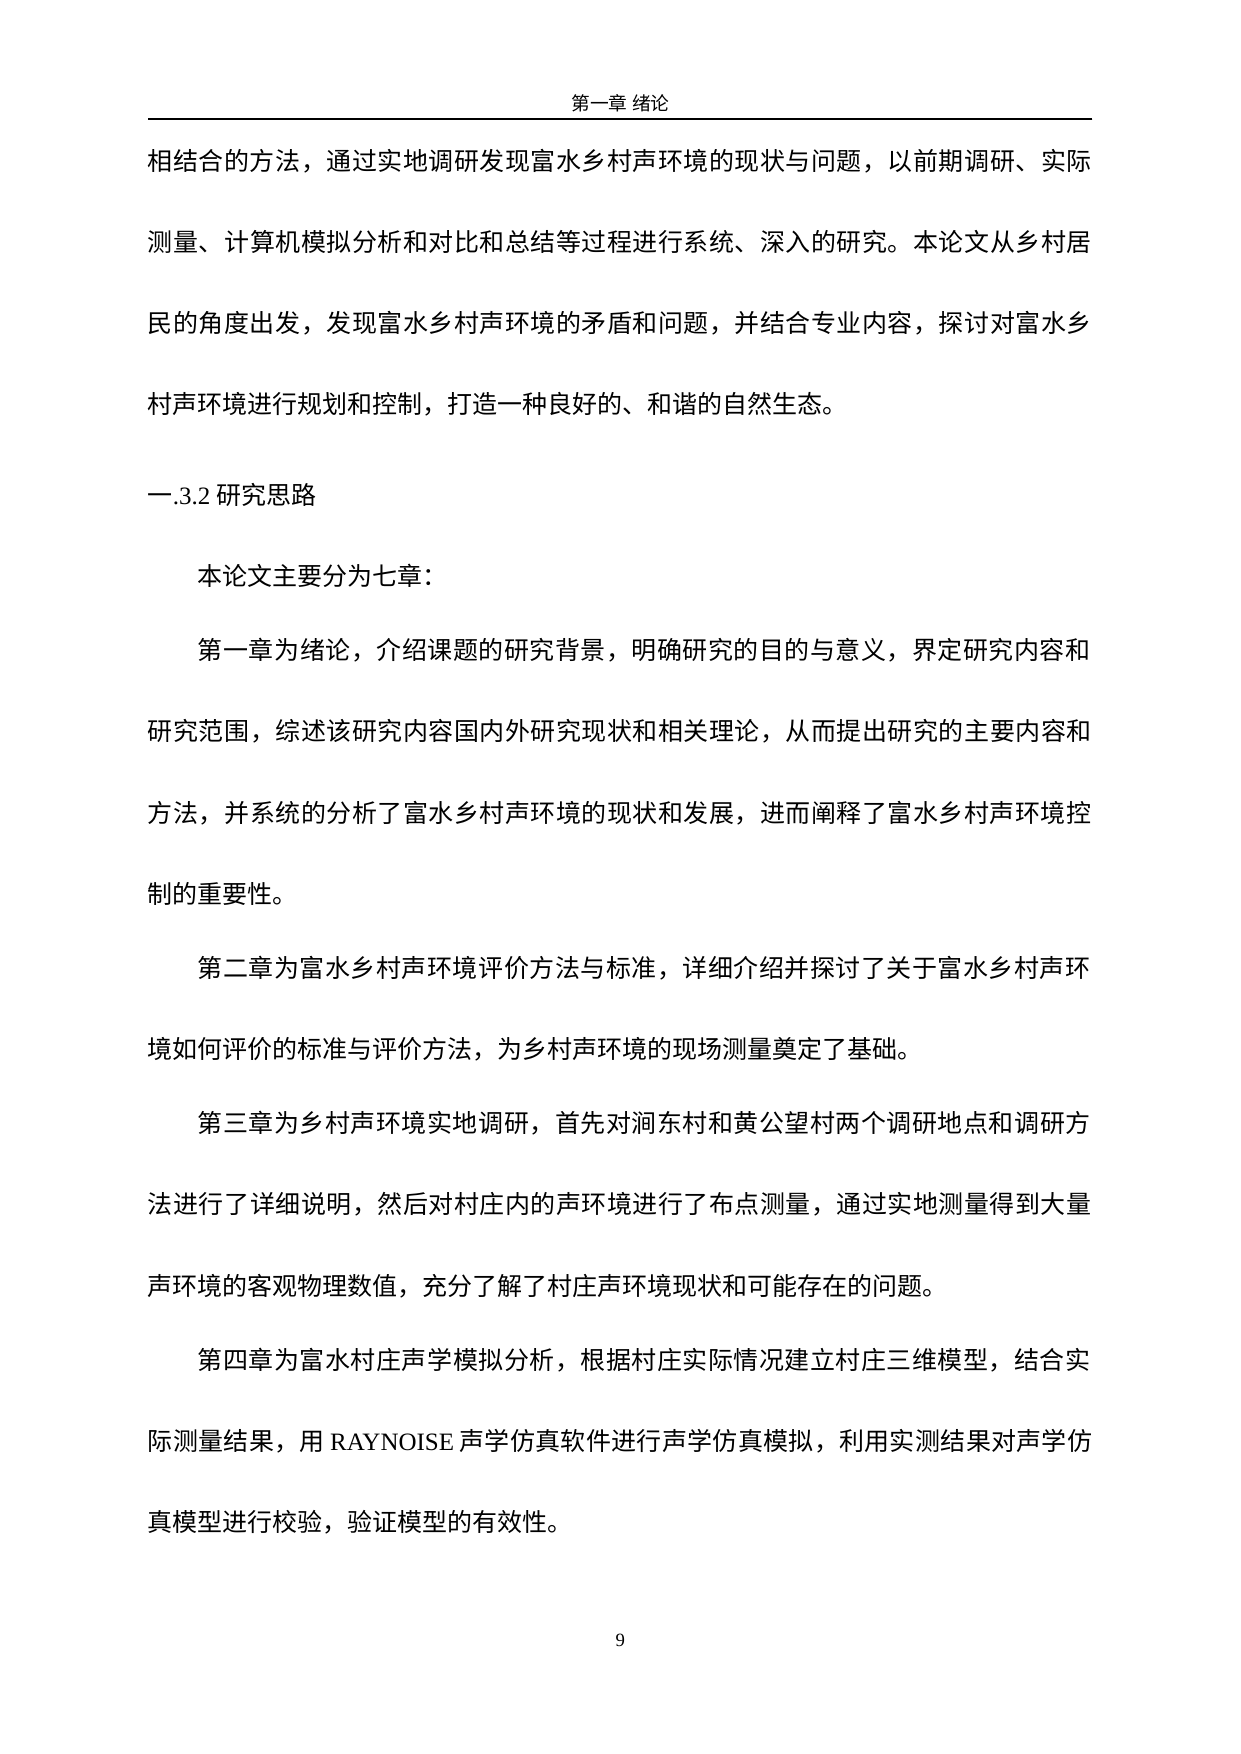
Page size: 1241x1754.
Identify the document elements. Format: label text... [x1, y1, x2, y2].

text 研究思路 [148, 461, 1092, 526]
text 第三章为乡村声环境实地调研，首先对涧东村和黄公望村两个调研地点和调研方法进行了详细说明，然后对村庄内的声环境进行了布点测量，通过实地测量得到大量声环境的客观物理数值，充分了解了村庄声环境现状和可能存在的问题。 [148, 1089, 1092, 1317]
text 第四章为富水村庄声学模拟分析，根据村庄实际情况建立村庄三维模型，结合实际测量结果，用RAYNOISE声学仿真软件进行声学仿真模拟，利用实测结果对声学仿真模型进行校验，验证模型的有效性。 [148, 1326, 1092, 1553]
text 第一章为绪论，介绍课题的研究背景，明确研究的目的与意义，界定研究内容和研究范围，综述该研究内容国内外研究现状和相关理论，从而提出研究的主要内容和方法，并系统的分析了富水乡村声环境的现状和发展，进而阐释了富水乡村声环境控制的重要性。 [148, 616, 1092, 925]
text 第二章为富水乡村声环境评价方法与标准，详细介绍并探讨了关于富水乡村声环境如何评价的标准与评价方法，为乡村声环境的现场测量奠定了基础。 [148, 934, 1092, 1080]
text 本论文主要分为七章： [148, 542, 1092, 607]
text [148, 127, 1092, 436]
